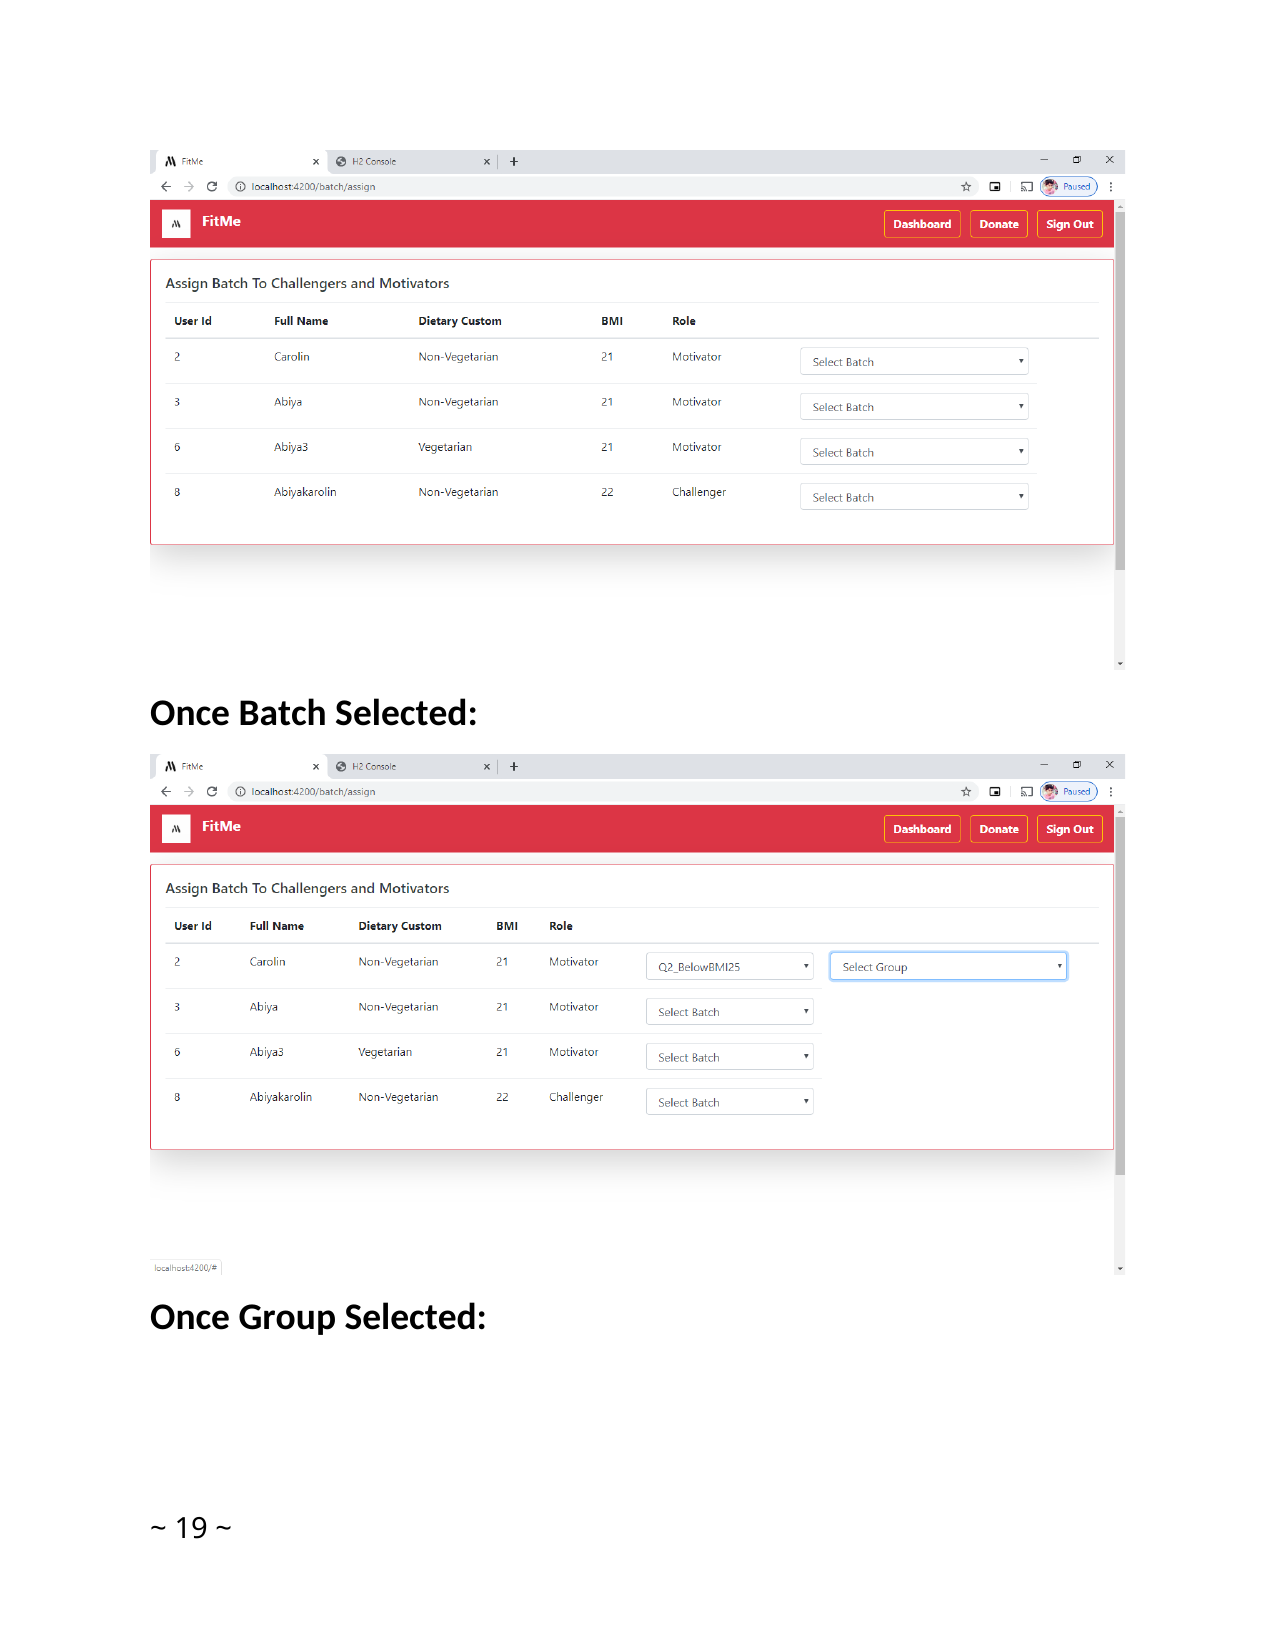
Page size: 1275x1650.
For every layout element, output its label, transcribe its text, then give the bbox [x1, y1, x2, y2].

picture [150, 150, 1125, 670]
picture [150, 754, 1125, 1275]
text Once Batch Selected: [150, 688, 1125, 734]
text Once Group Selected: [150, 1293, 1125, 1339]
